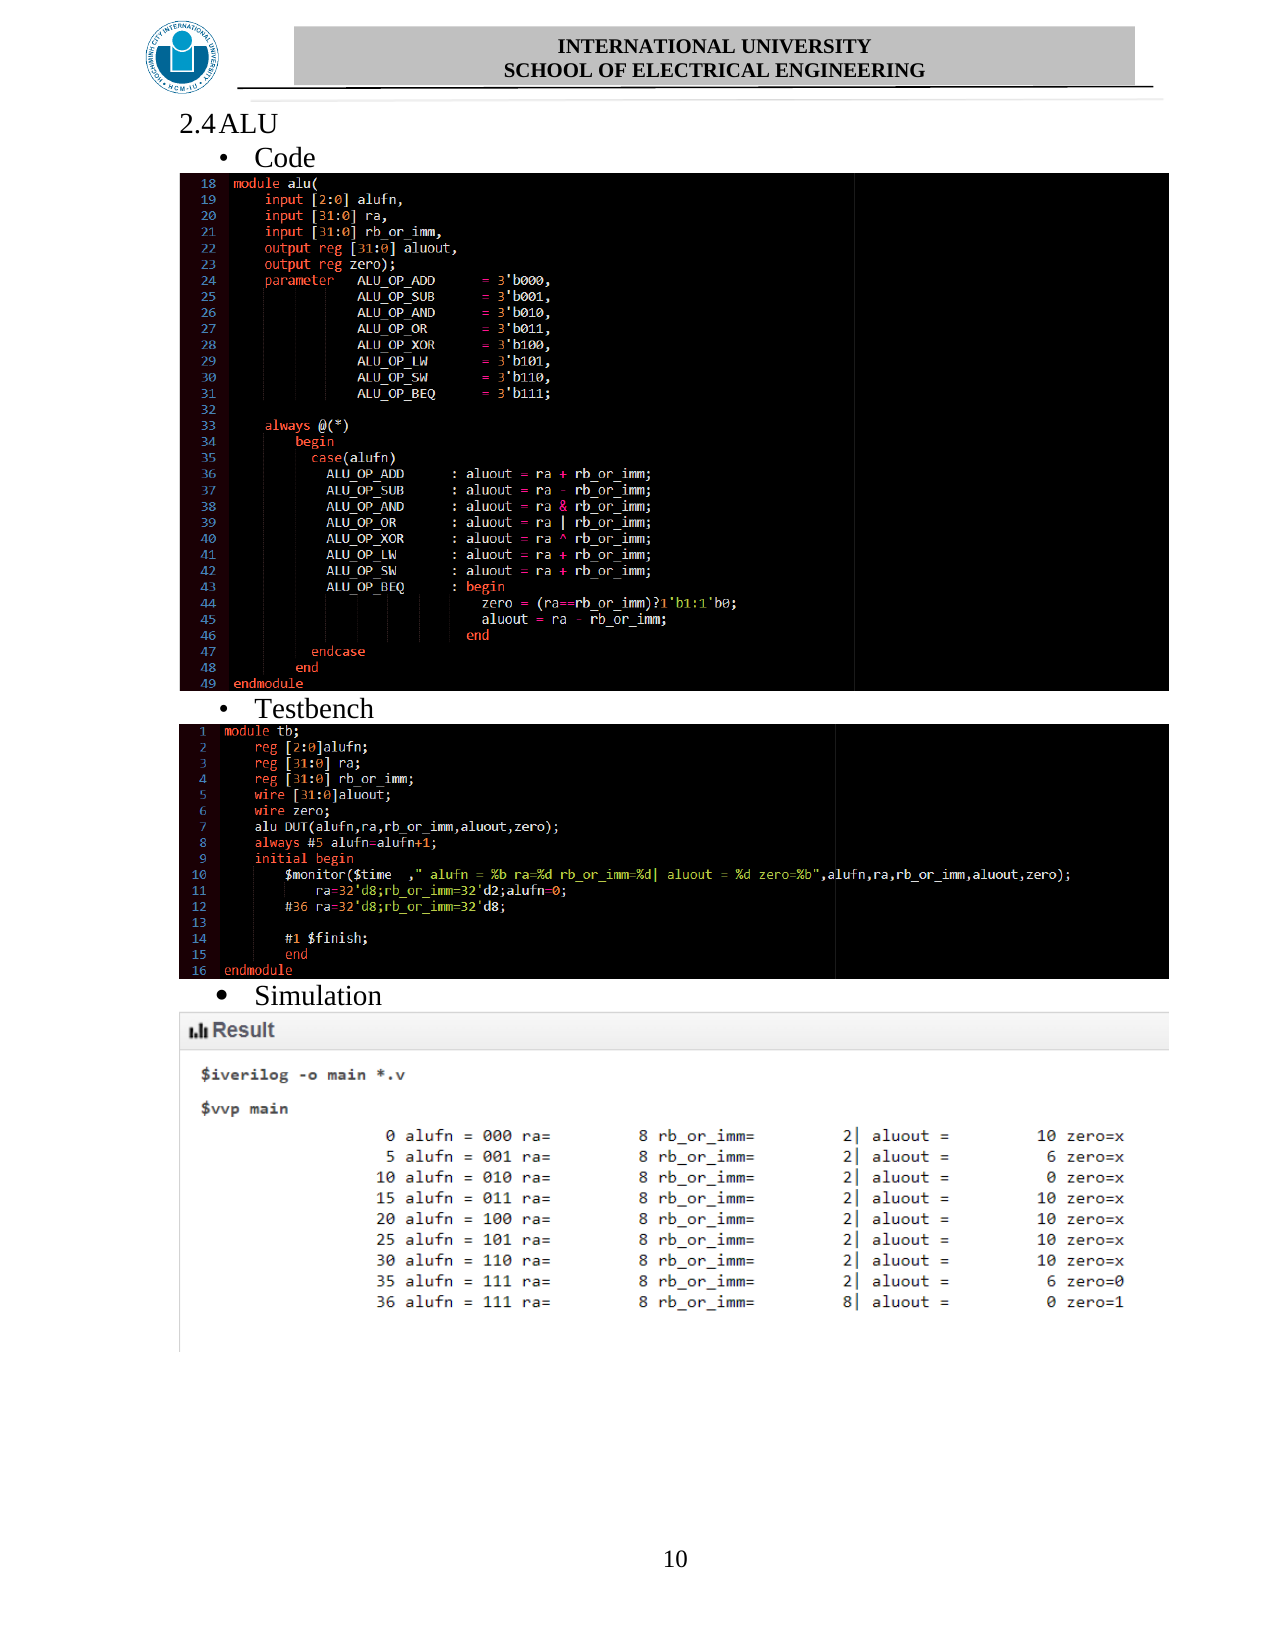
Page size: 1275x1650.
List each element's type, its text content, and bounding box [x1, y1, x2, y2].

picture [144, 19, 219, 95]
picture [179, 173, 1169, 691]
text • Testbench [218, 691, 1169, 724]
list Simulation [217, 979, 1169, 1011]
picture [179, 1011, 1169, 1352]
list ALU [179, 106, 1169, 140]
text • Code [218, 140, 1169, 173]
picture [179, 724, 1169, 979]
